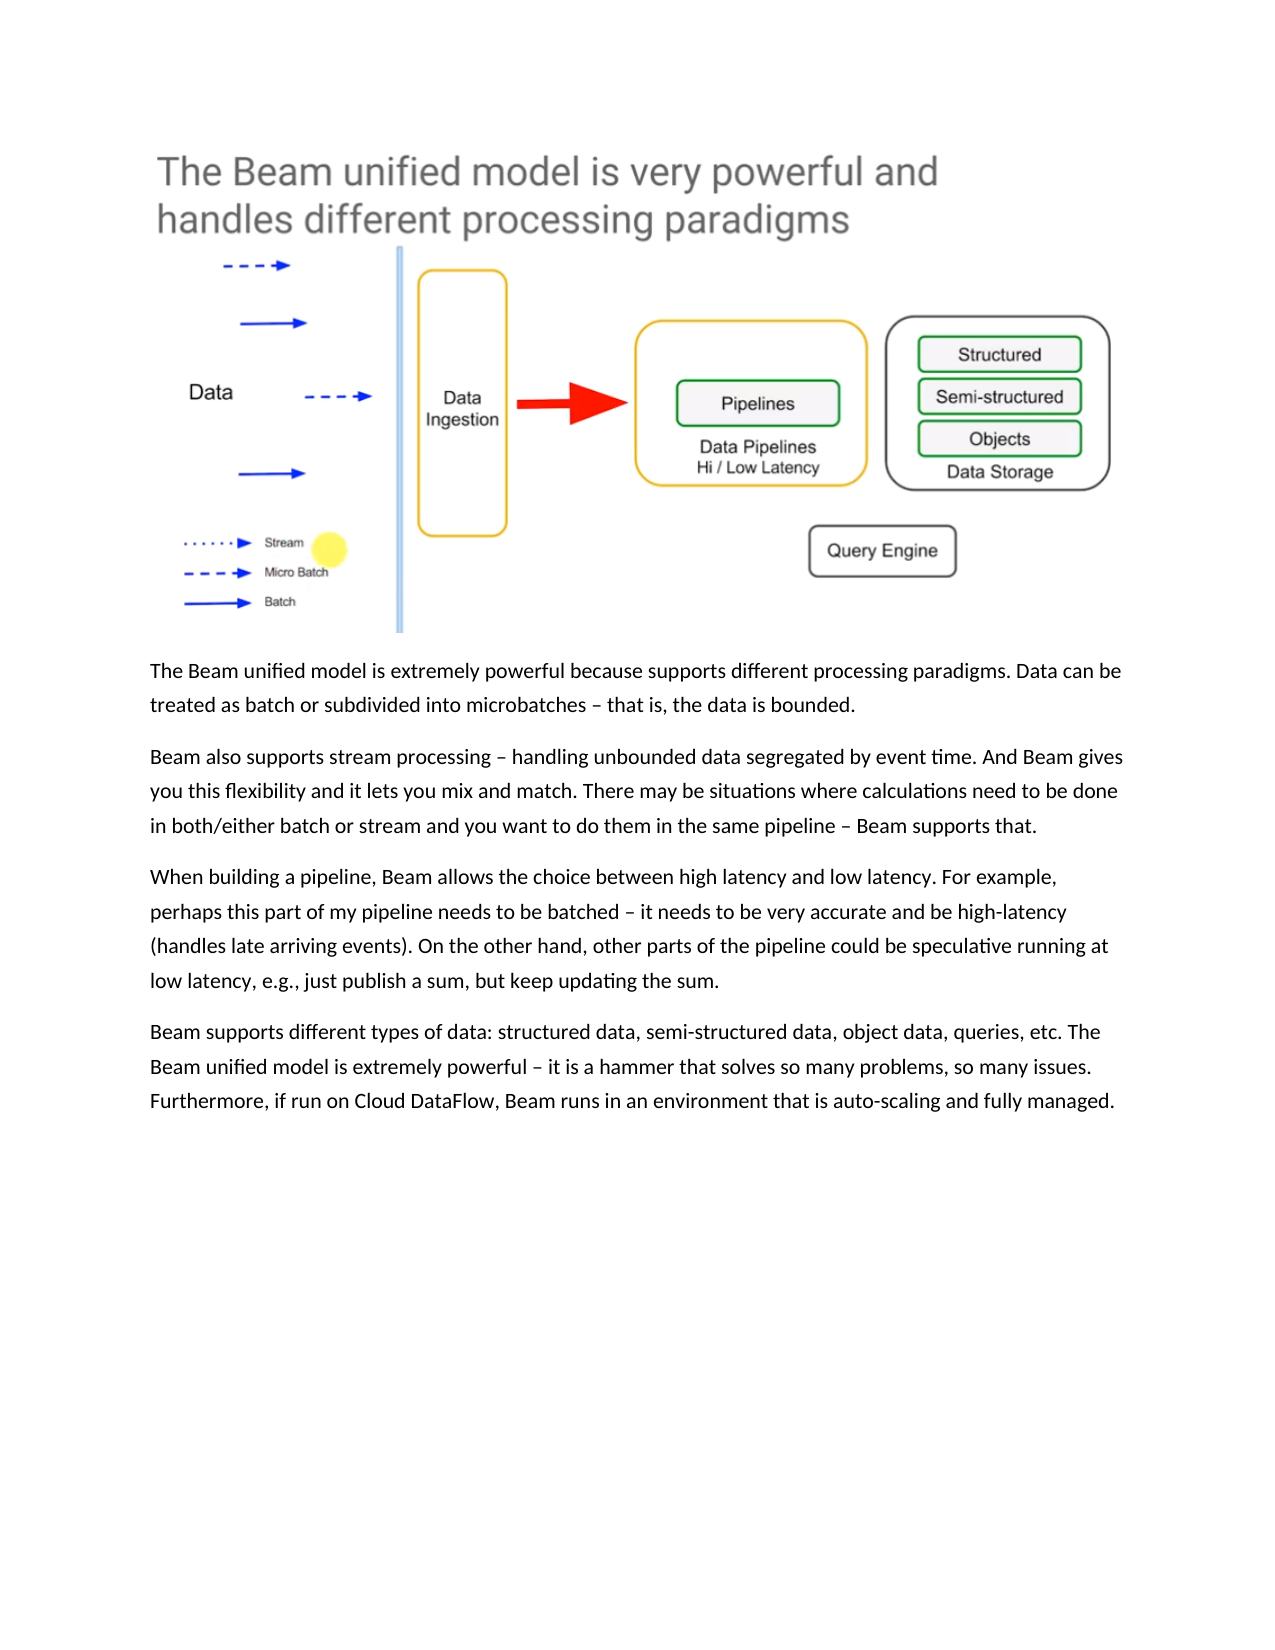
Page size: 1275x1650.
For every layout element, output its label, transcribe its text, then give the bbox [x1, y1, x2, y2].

text Beam supports different types of data: structured data, semi-structured data, object data, queries, etc. The Beam unified model is extremely powerful – it is a hammer that solves so many problems, so many issues. Furthermore, if run on Cloud DataFlow, Beam runs in an environment that is auto-scaling and fully managed. [150, 1018, 1125, 1114]
text Beam also supports stream processing – handling unbounded data segregated by event time. And Beam gives you this flexibility and it lets you mix and match. There may be situations where calculations need to be done in both/either batch or stream and you want to do them in the same pipeline – Beam supports that. [150, 743, 1125, 839]
text When building a pipeline, Beam allows the choice between high latency and low latency. For example, perhaps this part of my pipeline needs to be batched – it needs to be very accurate and be high-latency (handles late arriving events). On the other hand, other parts of the pipeline could be speculative running at low latency, e.g., just publish a sum, but keep updating the sum. [150, 863, 1125, 994]
text The Beam unified model is extremely powerful because supports different processing paradigms. Data can be treated as batch or subdivided into microbatches – that is, the data is bounded. [150, 657, 1125, 718]
picture [150, 150, 1125, 633]
